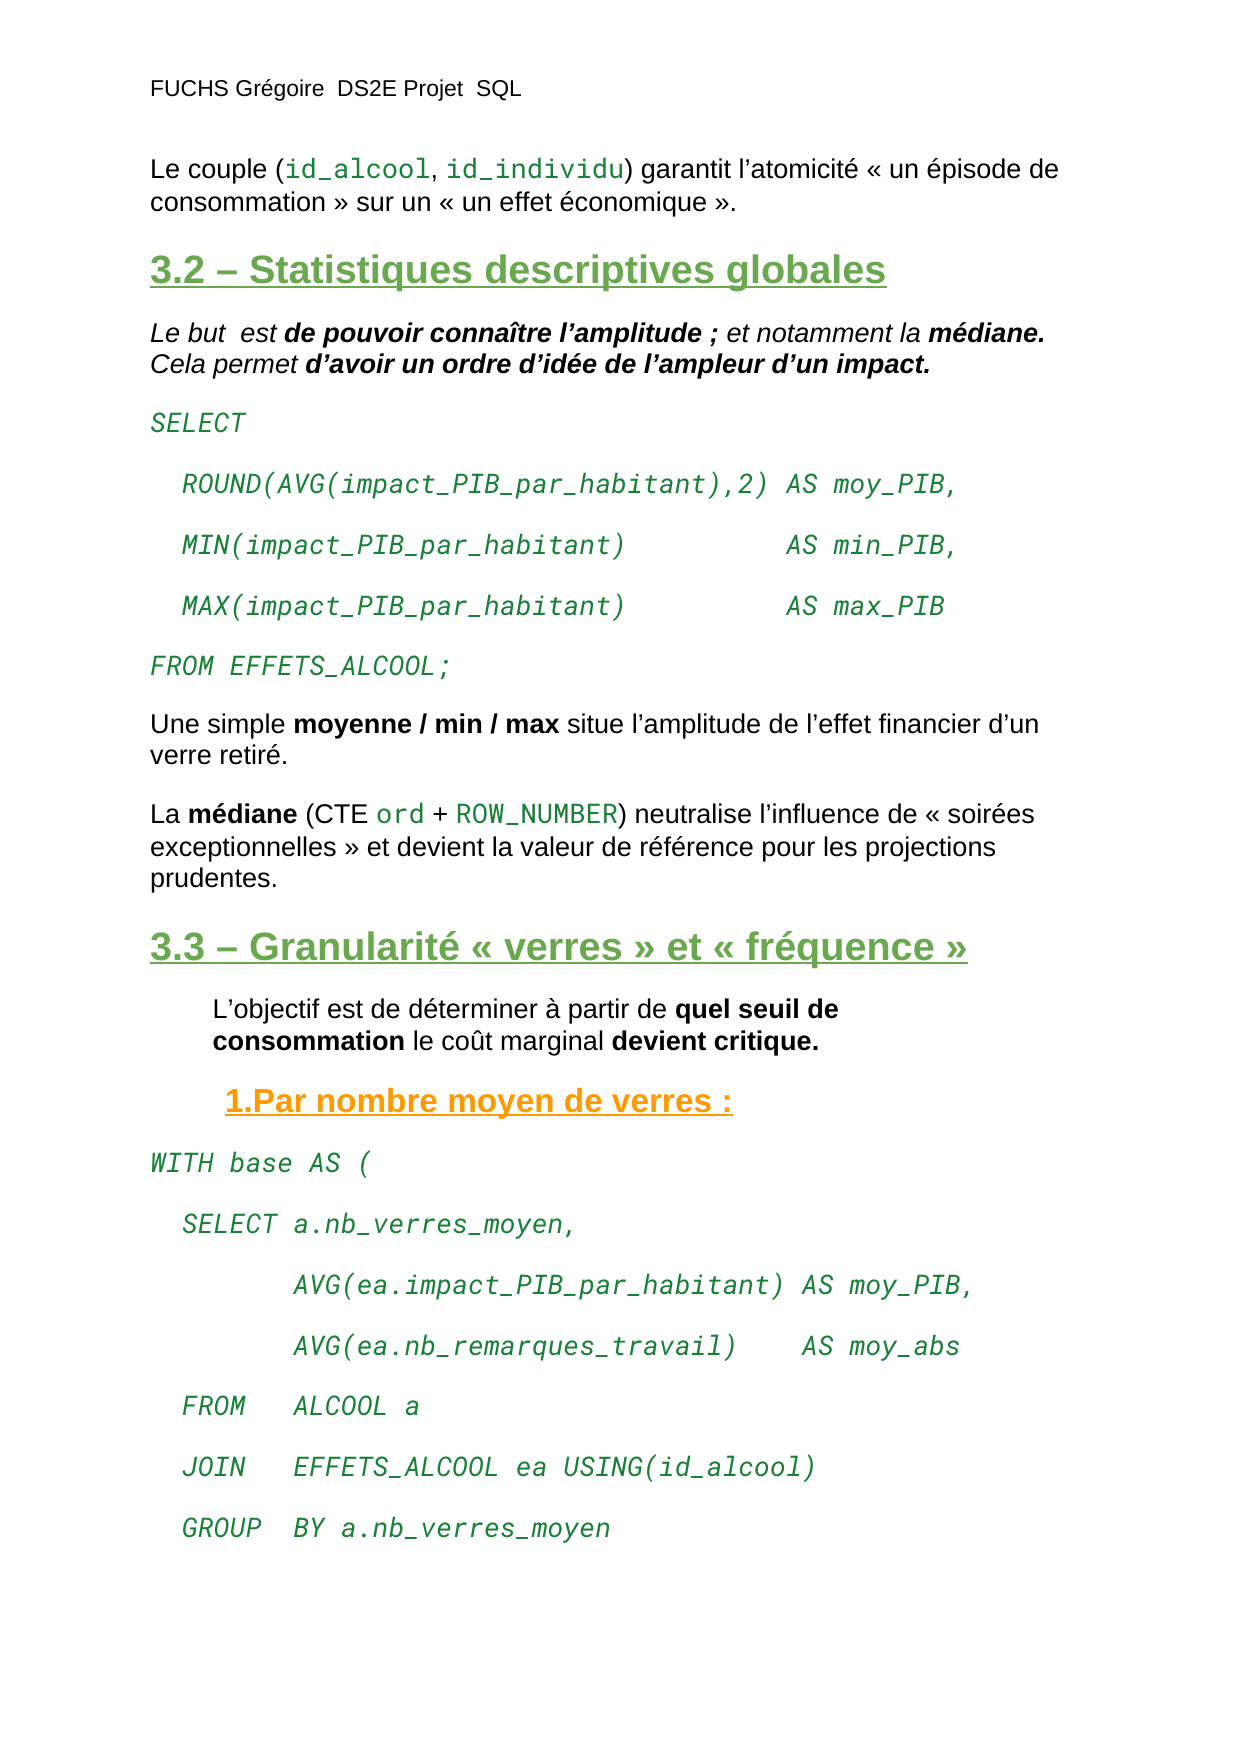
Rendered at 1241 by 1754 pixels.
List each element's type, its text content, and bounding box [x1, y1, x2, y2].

text AVG(ea.impact_PIB_par_habitant) AS moy_PIB, [150, 1266, 1090, 1302]
text GROUP BY a.nb_verres_moyen [150, 1509, 1090, 1544]
text SELECT a.nb_verres_moyen, [150, 1205, 1090, 1241]
text L’objectif est de déterminer à partir de quel seuil de consommation le coût marginal devient critique. [212, 993, 1028, 1056]
text La médiane (CTE ord + ROW_NUMBER) neutralise l’influence de « soirées exceptionnelles » et devient la valeur de référence pour les projections prudentes. [150, 795, 1090, 894]
text ROUND(AVG(impact_PIB_par_habitant),2) AS moy_PIB, [150, 465, 1090, 501]
text Une simple moyenne / min / max situe l’amplitude de l’effet financier d’un verre retiré. [150, 708, 1090, 770]
text FROM EFFETS_ALCOOL; [150, 647, 1090, 683]
text FROM ALCOOL a [150, 1387, 1090, 1423]
subtitle 1.Par nombre moyen de verres : [225, 1081, 1090, 1119]
subtitle 3.2 – Statistiques descriptives globales [150, 246, 1090, 292]
text Le but est de pouvoir connaître l’amplitude ; et notamment la médiane. Cela permet d’avoir un ordre d’idée de l’ampleur d’un impact. [150, 317, 1090, 379]
text AVG(ea.nb_remarques_travail) AS moy_abs [150, 1327, 1090, 1362]
text WITH base AS ( [150, 1144, 1090, 1180]
text SELECT [150, 404, 1090, 440]
text JOIN EFFETS_ALCOOL ea USING(id_alcool) [150, 1448, 1090, 1484]
text MAX(impact_PIB_par_habitant) AS max_PIB [150, 586, 1090, 622]
subtitle 3.3 – Granularité « verres » et « fréquence » [150, 923, 1090, 968]
text MIN(impact_PIB_par_habitant) AS min_PIB, [150, 526, 1090, 561]
text Le couple (id_alcool, id_individu) garantit l’atomicité « un épisode de consommation » sur un « un effet économique ». [150, 150, 1090, 217]
